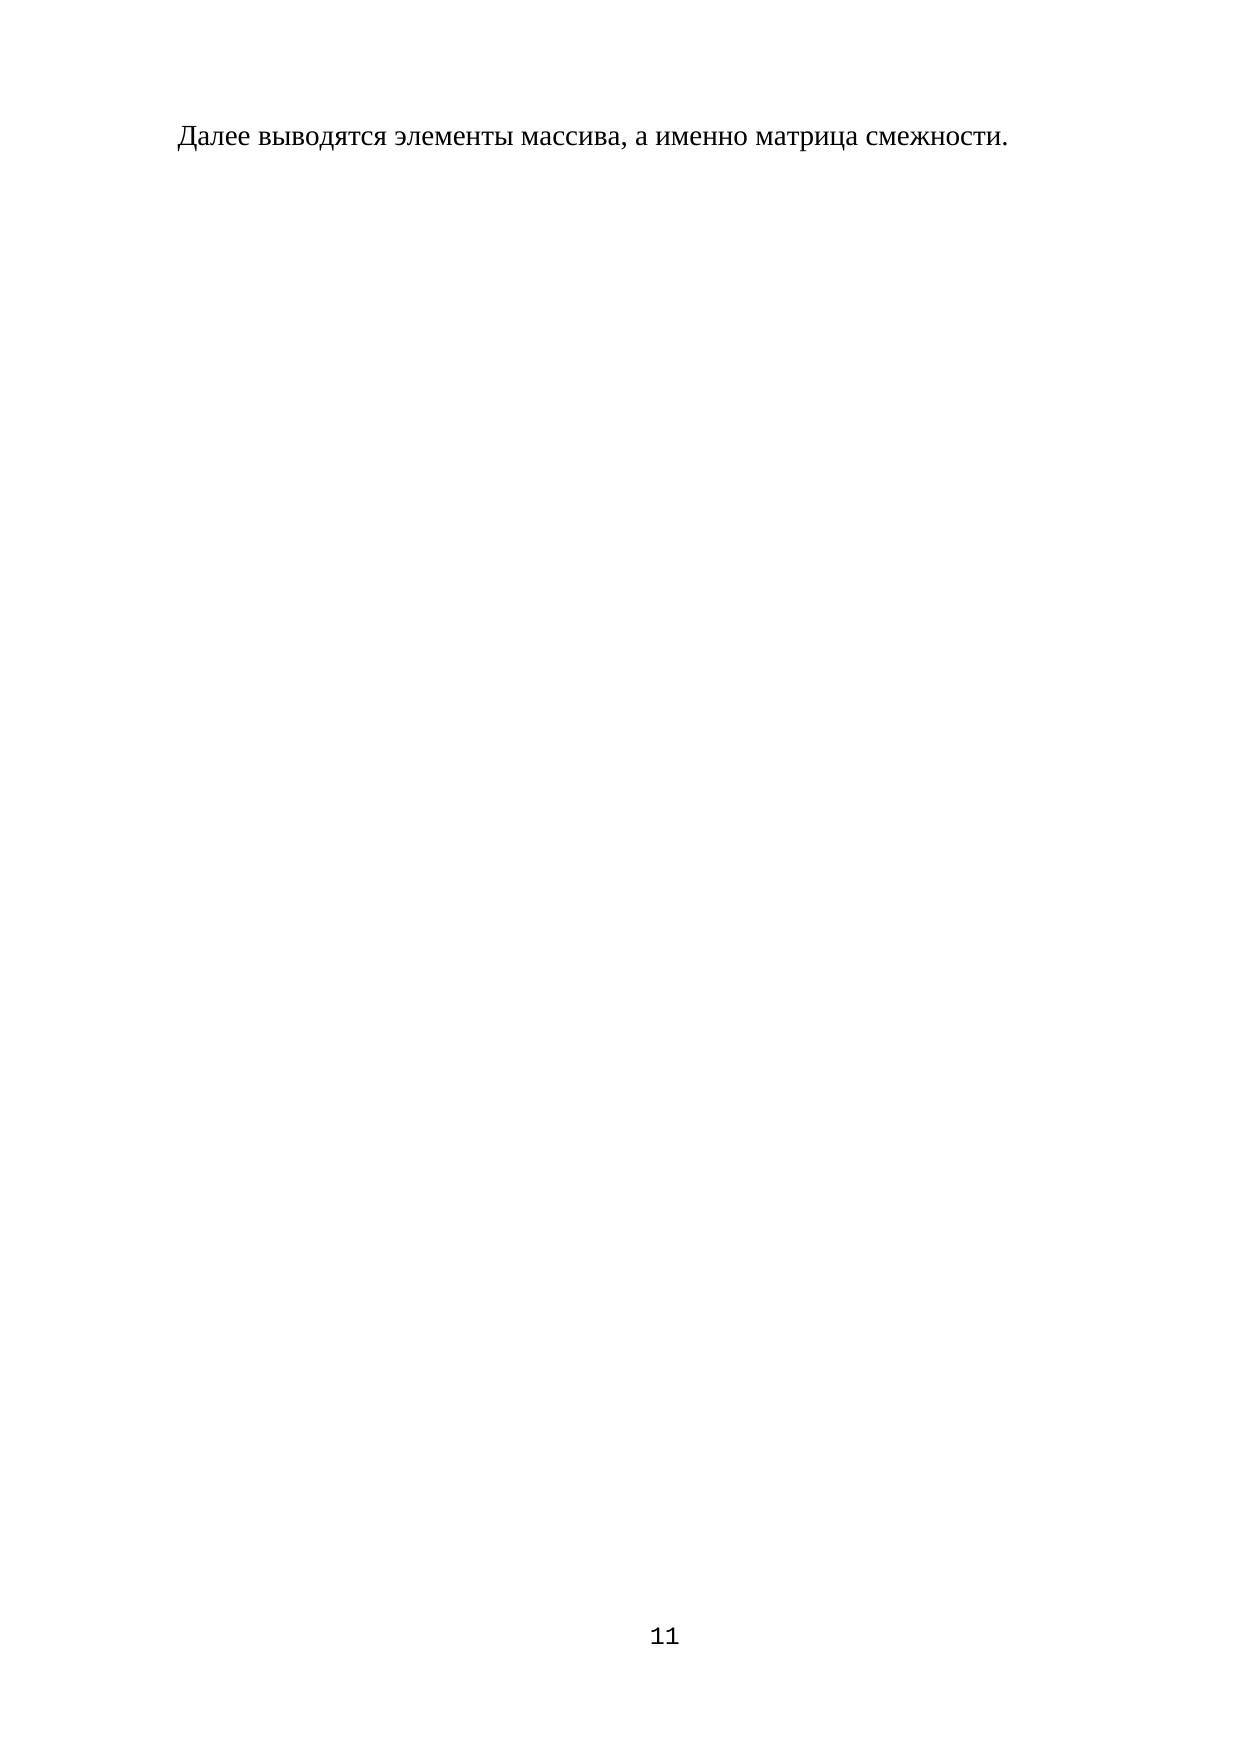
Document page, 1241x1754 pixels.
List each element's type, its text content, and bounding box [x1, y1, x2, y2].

text Далее выводятся элементы массива, а именно матрица смежности. [177, 118, 1152, 152]
